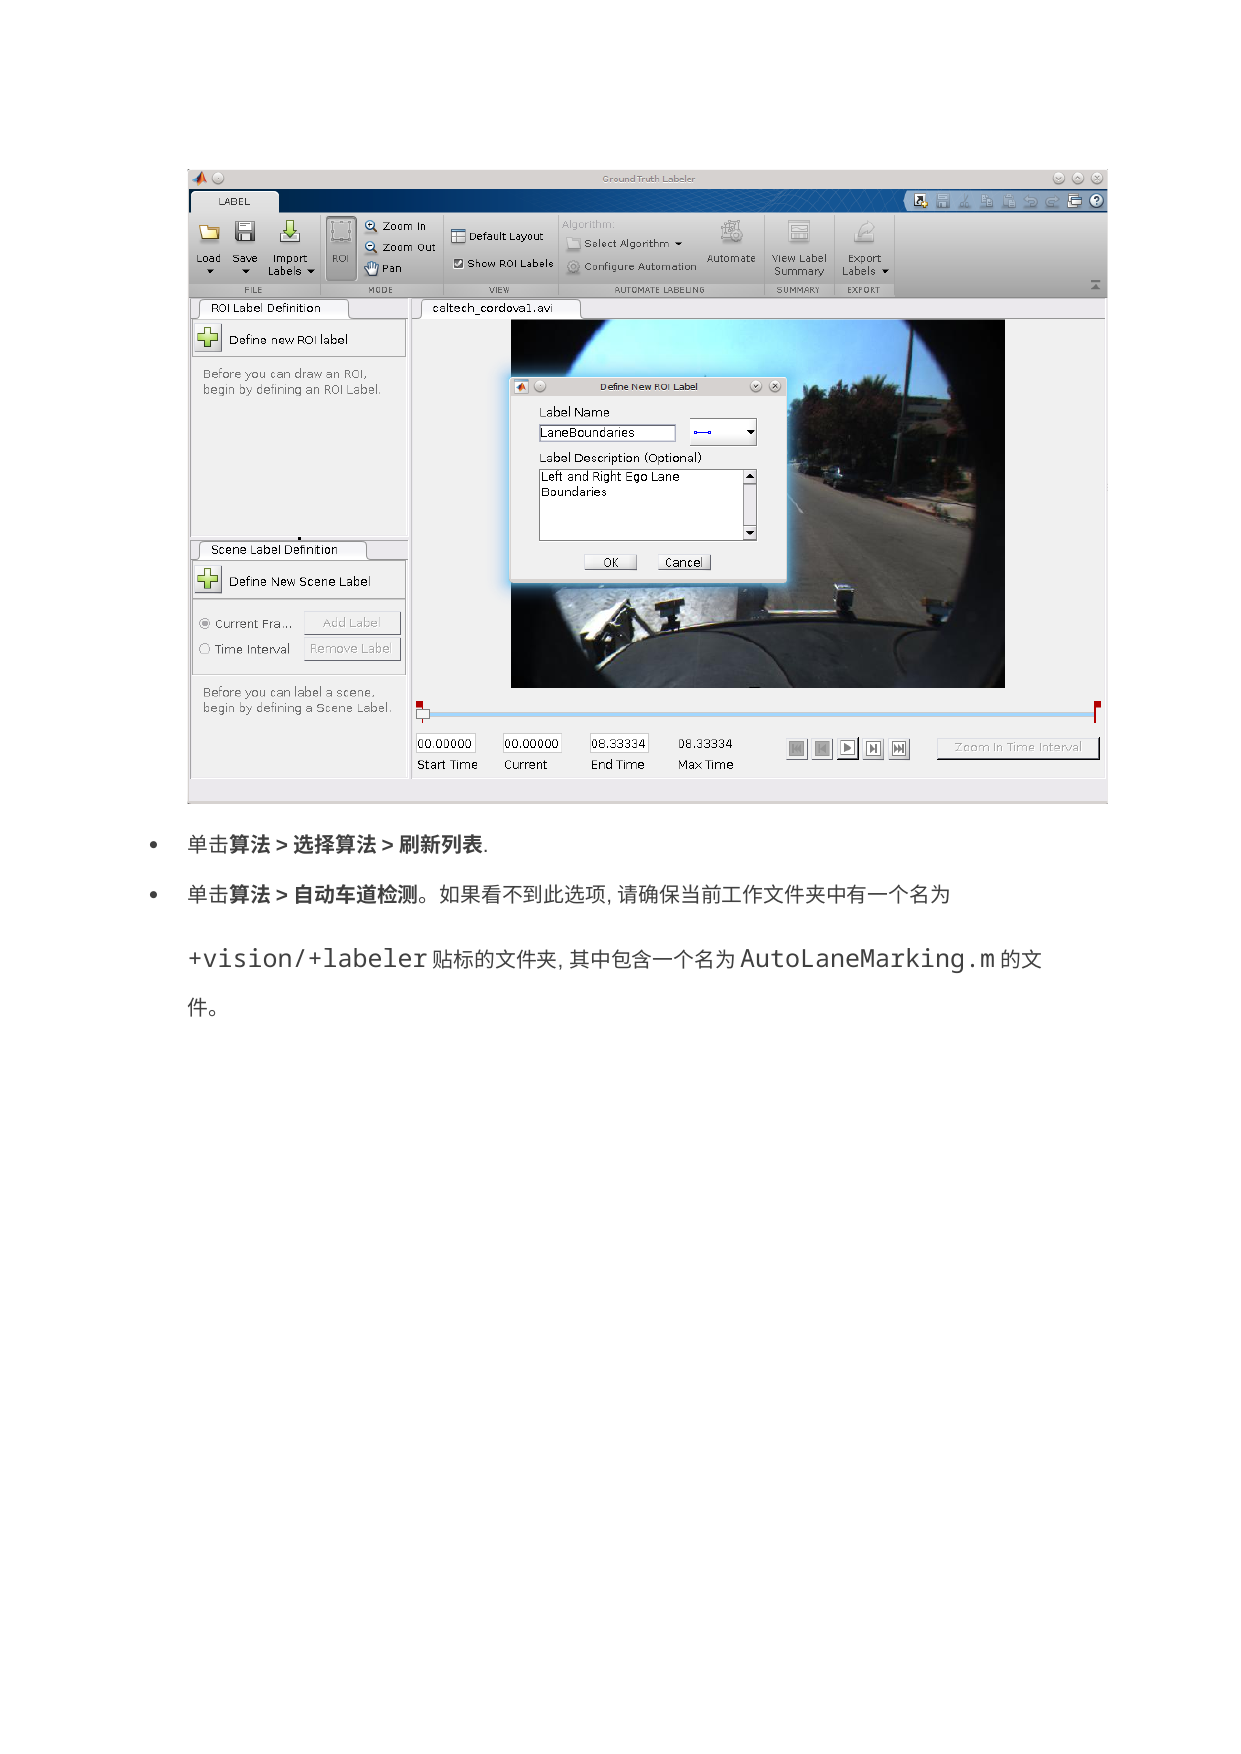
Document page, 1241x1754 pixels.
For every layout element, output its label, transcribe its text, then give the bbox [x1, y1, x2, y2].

list 单击算法 > 自动车道检测。如果看不到此选项, 请确保当前工作文件夹中有一个名为+vision/+labeler贴标的文件夹, 其中包含一个名为AutoLaneMarking.m的文件。 [150, 860, 1053, 1023]
list 单击算法 > 选择算法 > 刷新列表. [150, 828, 1053, 860]
picture [187, 169, 1108, 804]
